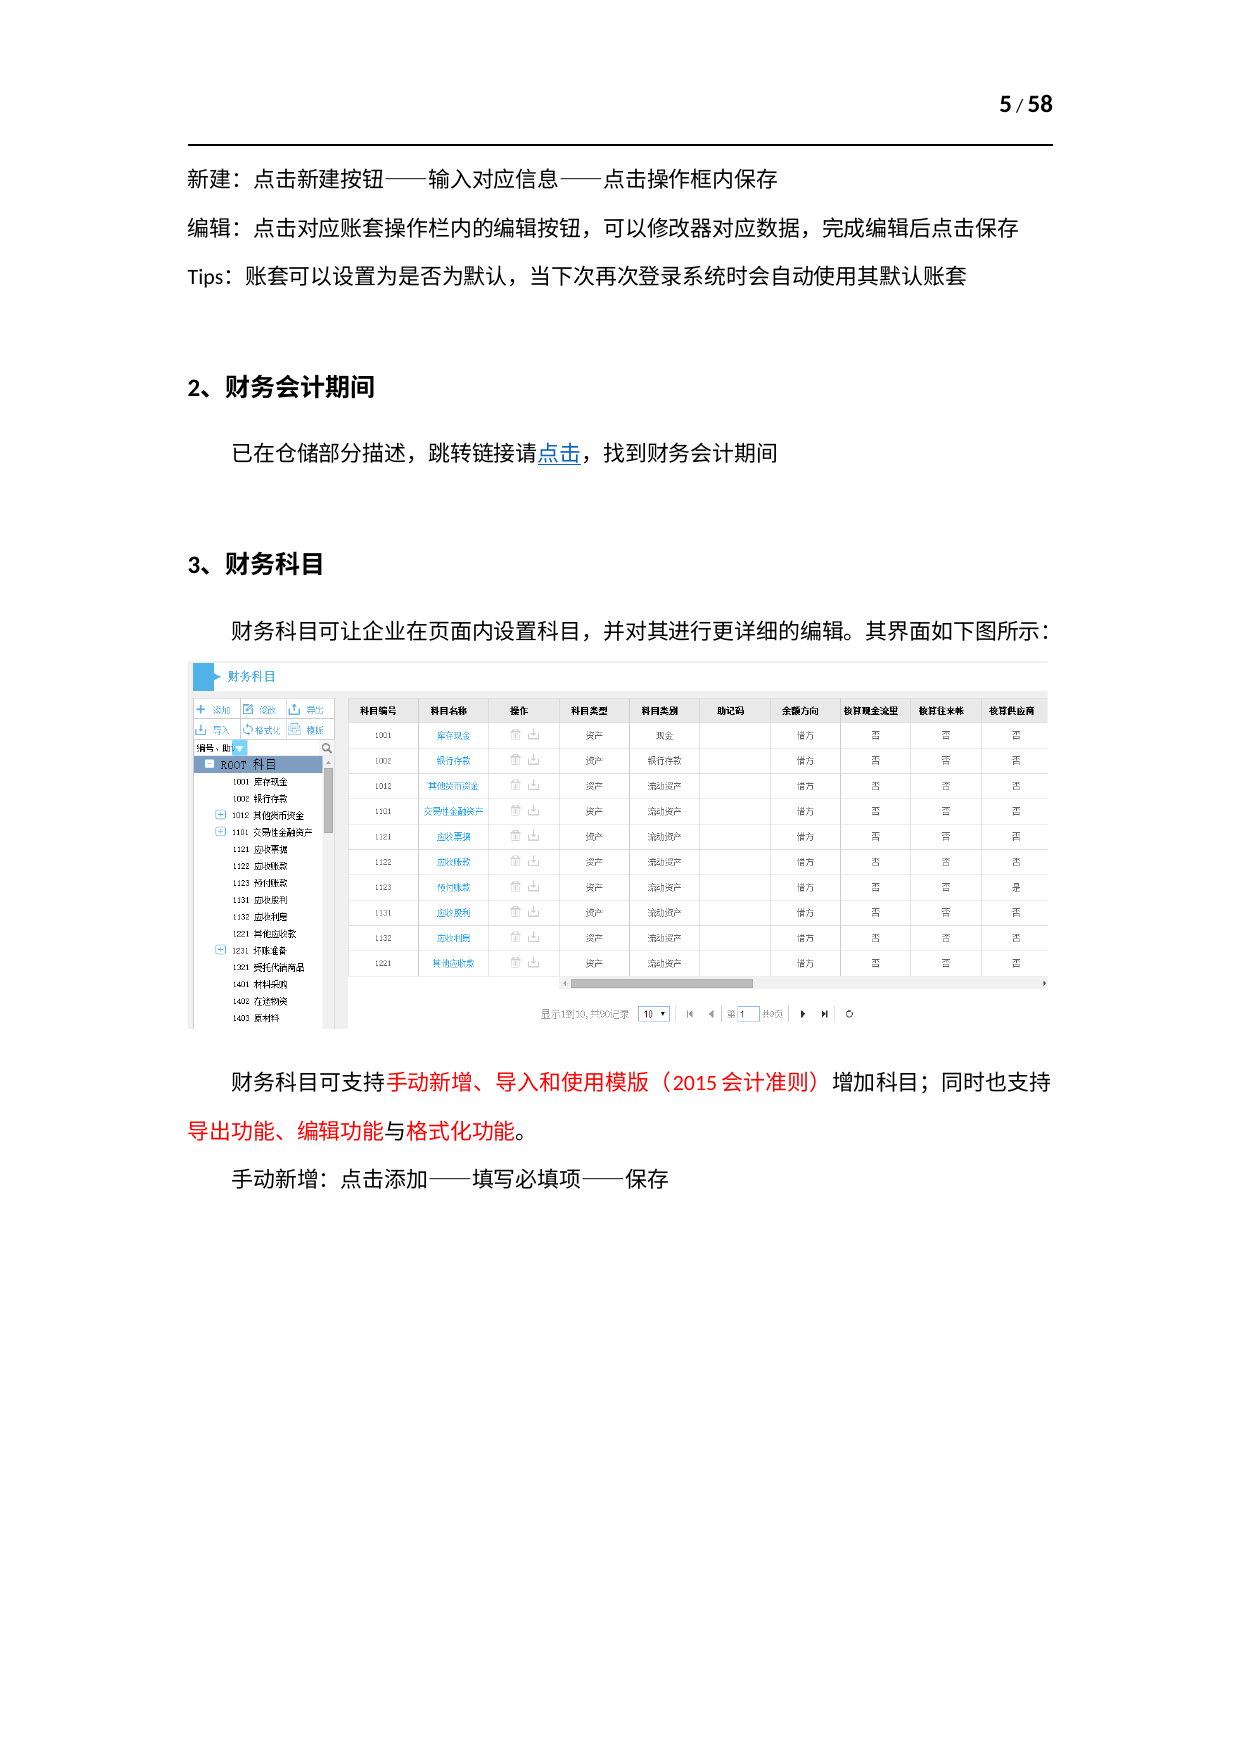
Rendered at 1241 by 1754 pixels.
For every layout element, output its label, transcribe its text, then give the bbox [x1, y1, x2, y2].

picture [187, 661, 1048, 1029]
text Tips：账套可以设置为是否为默认，当下次再次登录系统时会自动使用其默认账套 [187, 259, 1053, 291]
text 手动新增：点击添加——填写必填项——保存 [187, 1162, 1053, 1194]
text 3、财务科目 [187, 530, 1053, 595]
text 已在仓储部分描述，跳转链接请点击，找到财务会计期间 [187, 436, 1053, 468]
text 编辑：点击对应账套操作栏内的编辑按钮，可以修改器对应数据，完成编辑后点击保存 [187, 210, 1053, 243]
text 新建：点击新建按钮——输入对应信息——点击操作框内保存 [187, 162, 1053, 194]
text 2、财务会计期间 [187, 353, 1053, 418]
text 财务科目可让企业在页面内设置科目，并对其进行更详细的编辑。其界面如下图所示： [187, 613, 1053, 646]
text 财务科目可支持手动新增、导入和使用模版（2015会计准则）增加科目；同时也支持导出功能、编辑功能与格式化功能。 [187, 1065, 1053, 1146]
